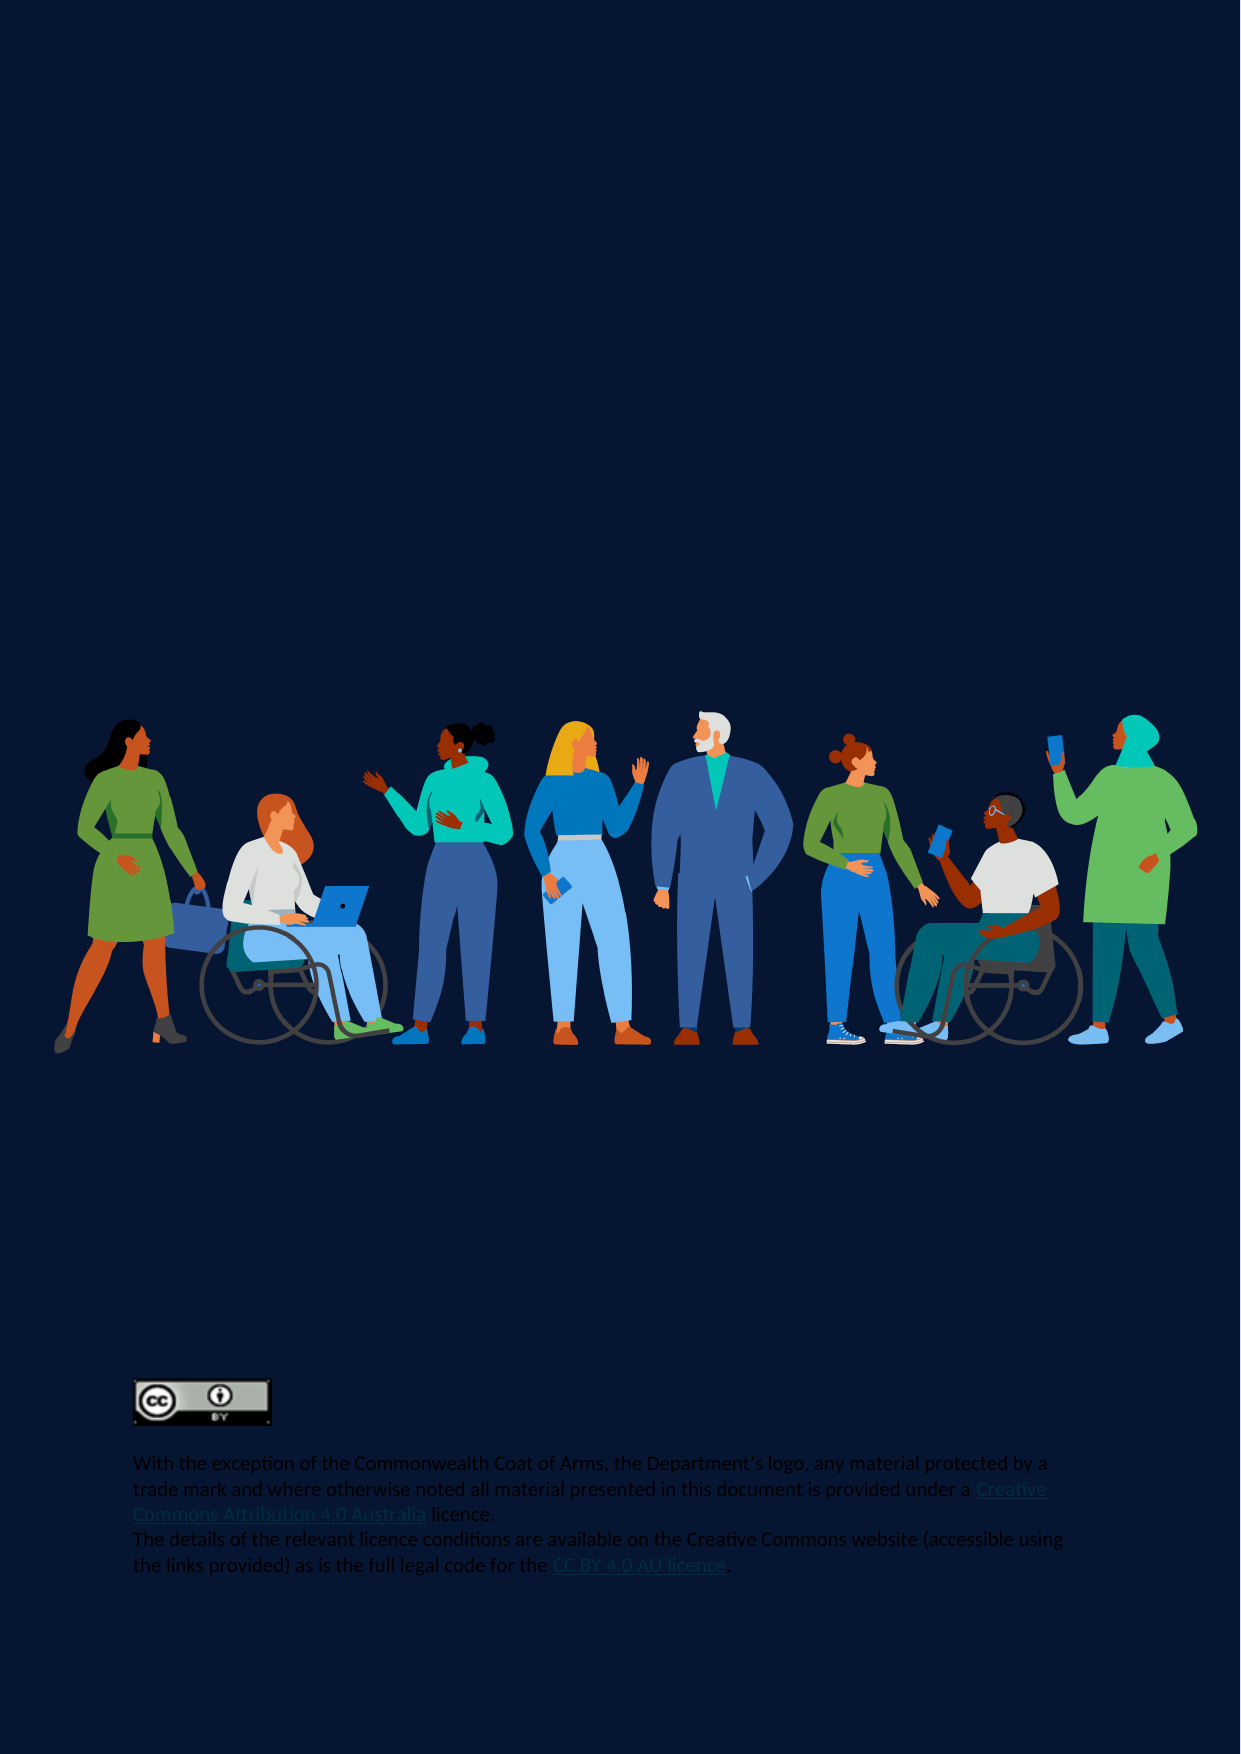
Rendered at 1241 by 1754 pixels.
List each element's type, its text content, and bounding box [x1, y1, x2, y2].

picture [0, 0, 1241, 1754]
text With the exception of the Commonwealth Coat of Arms, the Department’s logo, any material protected by a trade mark and where otherwise noted all material presented in this document is provided under a Creative Commons Attribution 4.0 Australia licence. The details of the relevant licence conditions are available on the Creative Commons website (accessible using the links provided) as is the full legal code for the CC BY 4.0 AU licence. [133, 1450, 1090, 1577]
